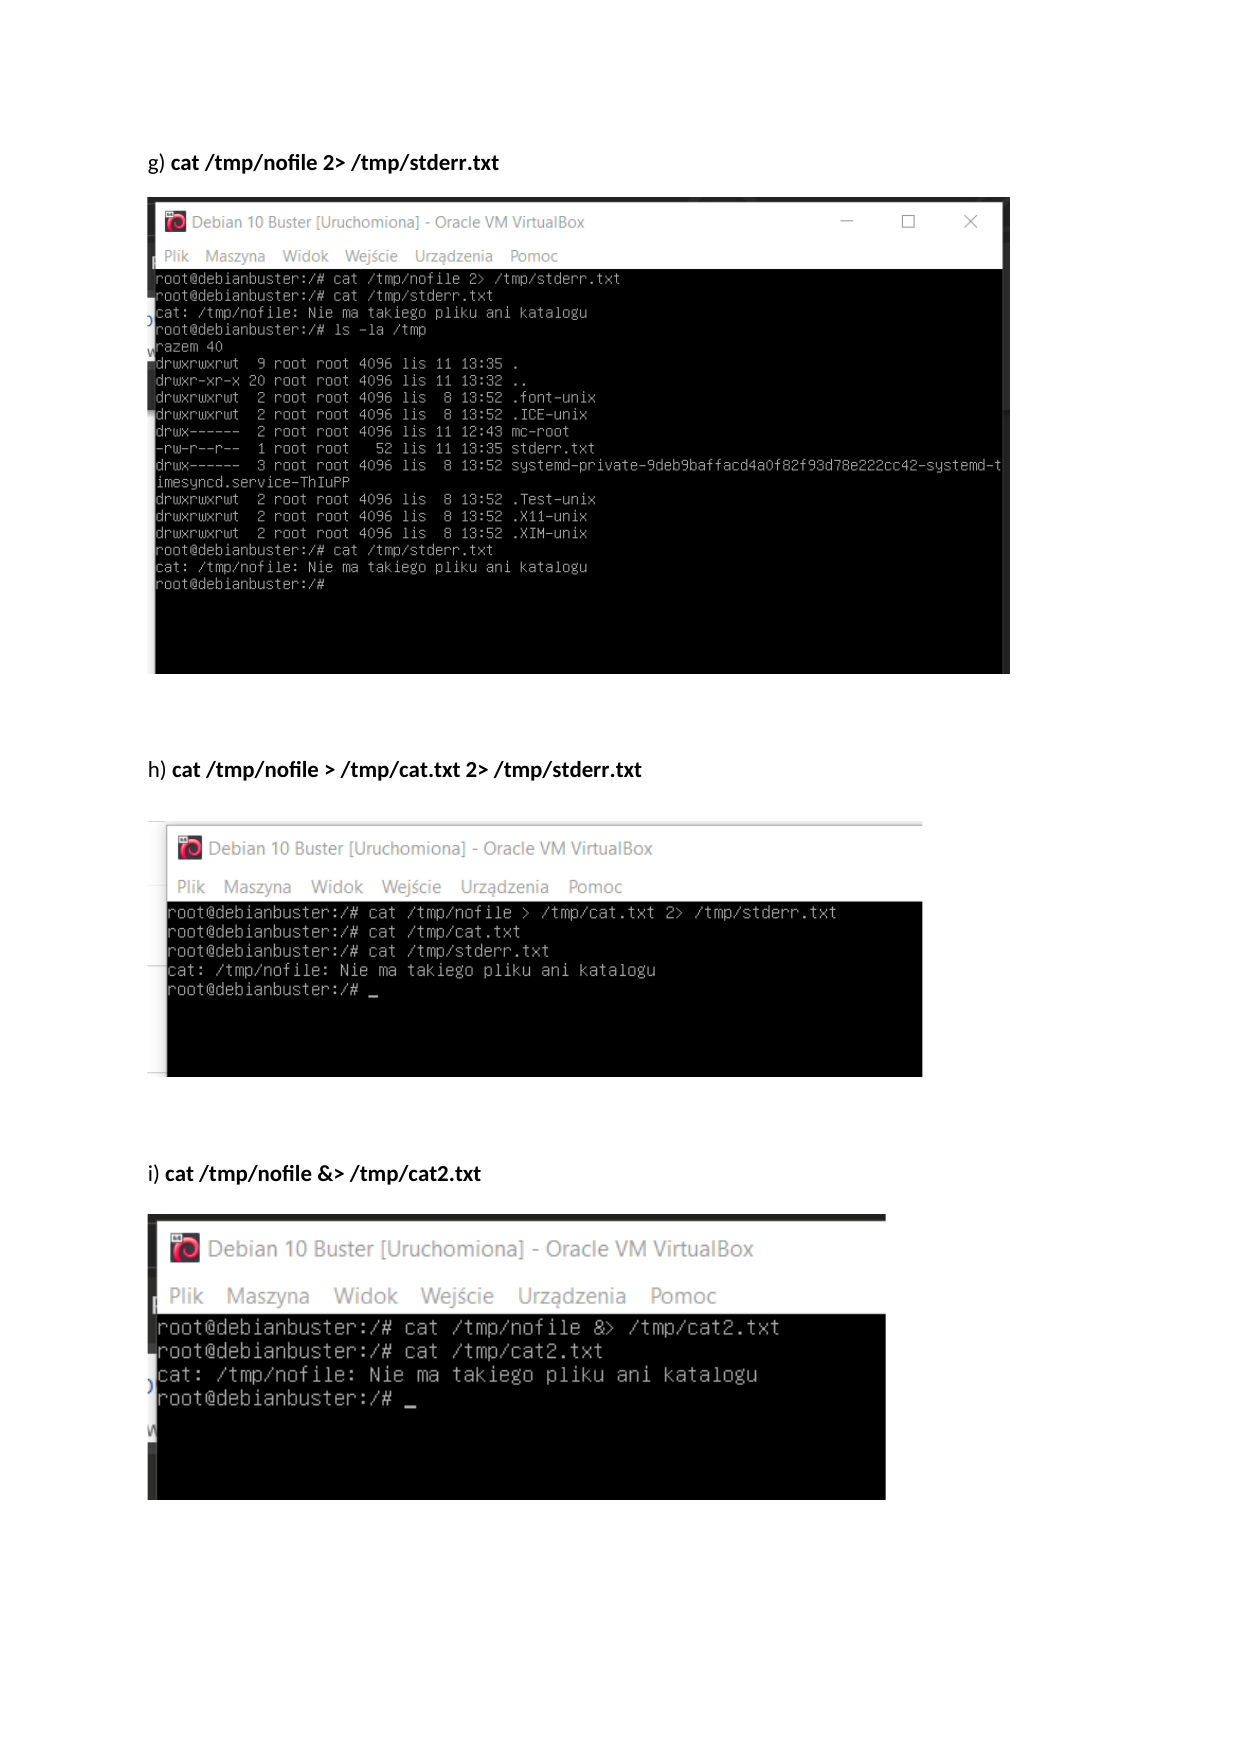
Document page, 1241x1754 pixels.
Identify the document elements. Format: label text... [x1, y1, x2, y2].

picture [147, 821, 923, 1077]
text i) cat /tmp/nofile &> /tmp/cat2.txt [148, 1159, 1093, 1187]
text g) cat /tmp/nofile 2> /tmp/stderr.txt [148, 148, 1093, 176]
picture [147, 197, 1010, 674]
text h) cat /tmp/nofile > /tmp/cat.txt 2> /tmp/stderr.txt [148, 756, 1093, 783]
picture [147, 1214, 886, 1500]
